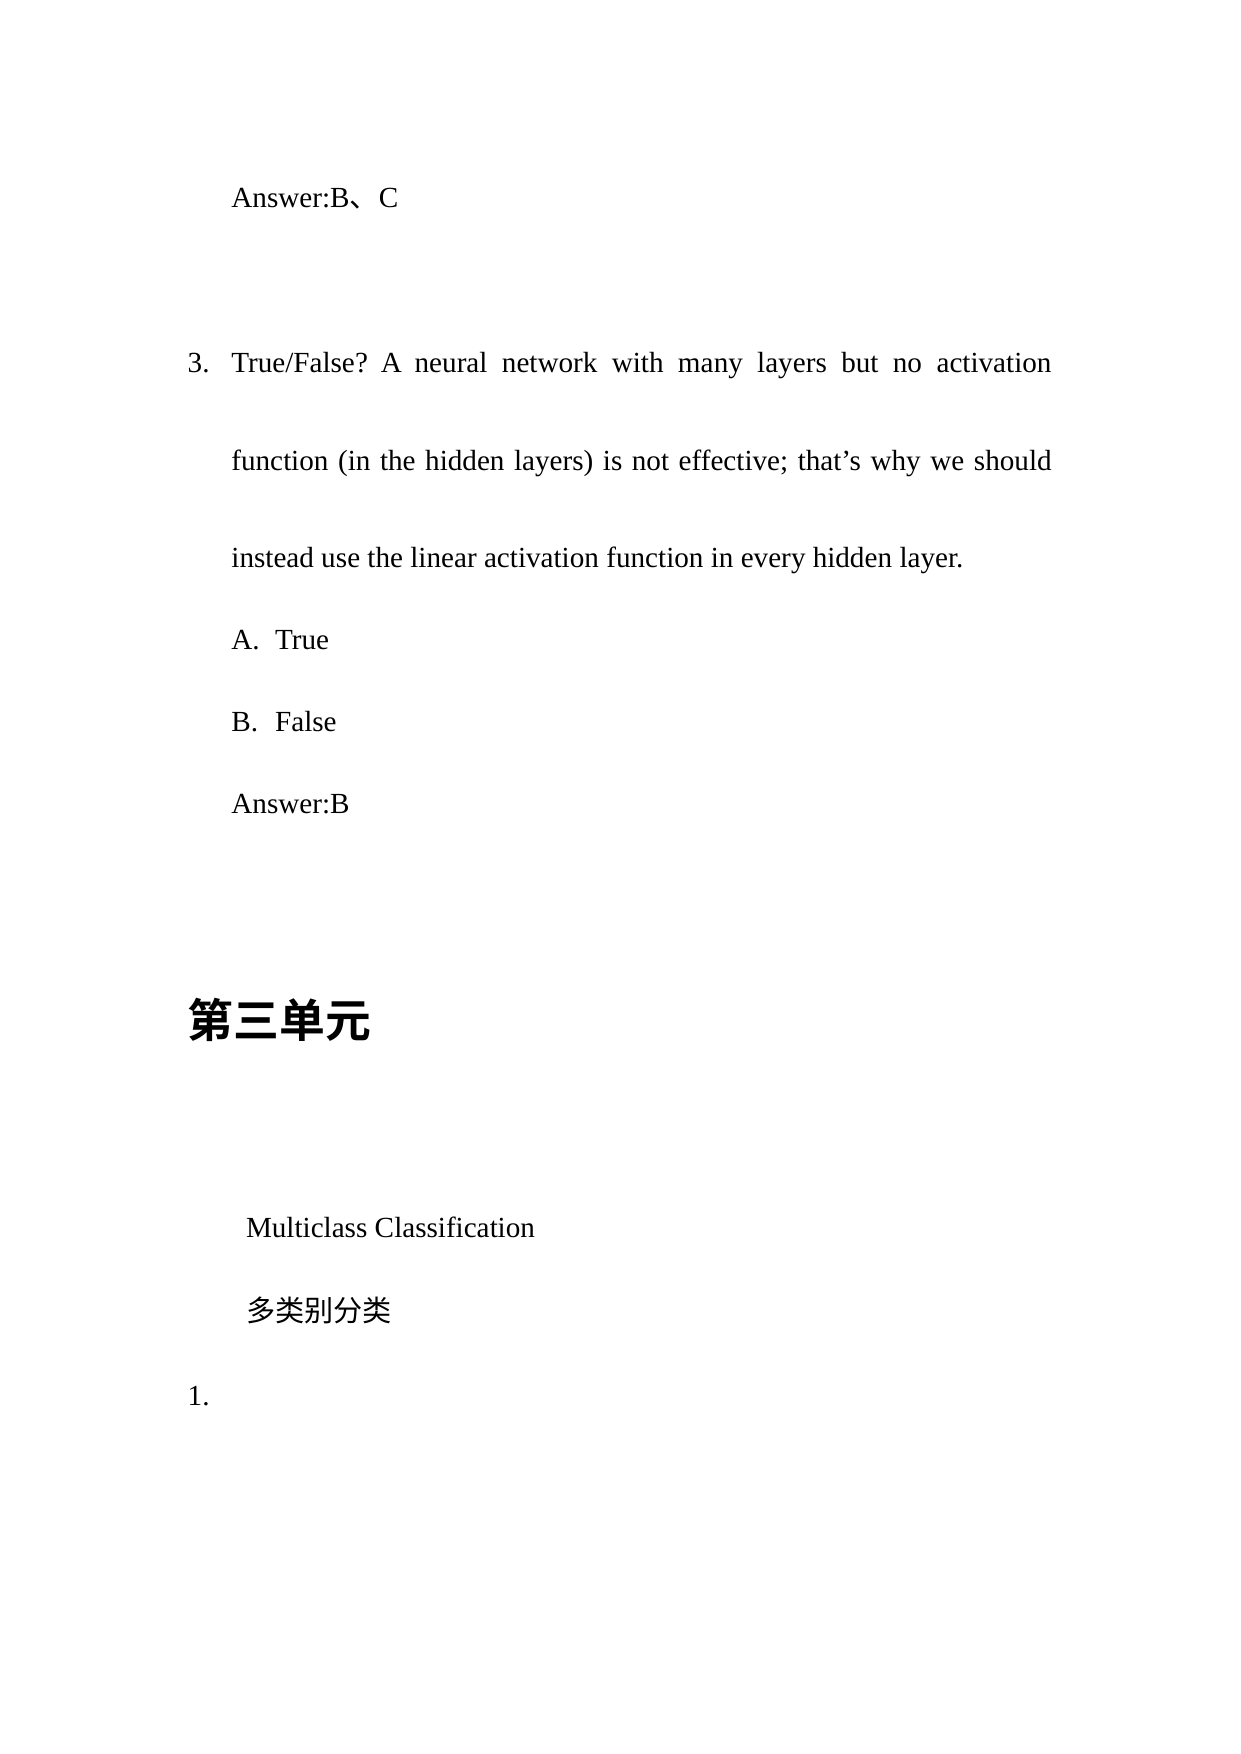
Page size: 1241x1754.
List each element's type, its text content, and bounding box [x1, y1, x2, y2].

subtitle 第三单元 [187, 969, 1053, 1067]
list True [231, 607, 1053, 672]
list False [231, 688, 1053, 753]
list Multiclass Classification [187, 1194, 1053, 1259]
text Answer:B [231, 770, 1053, 835]
list True/False? A neural network with many layers but no activation function (in the hidden layers) is not effective; that’s why we should instead use the linear activation function in every hidden layer. [187, 330, 1053, 590]
text Answer:B、C [231, 162, 1053, 227]
list 多类别分类 [187, 1276, 1053, 1341]
